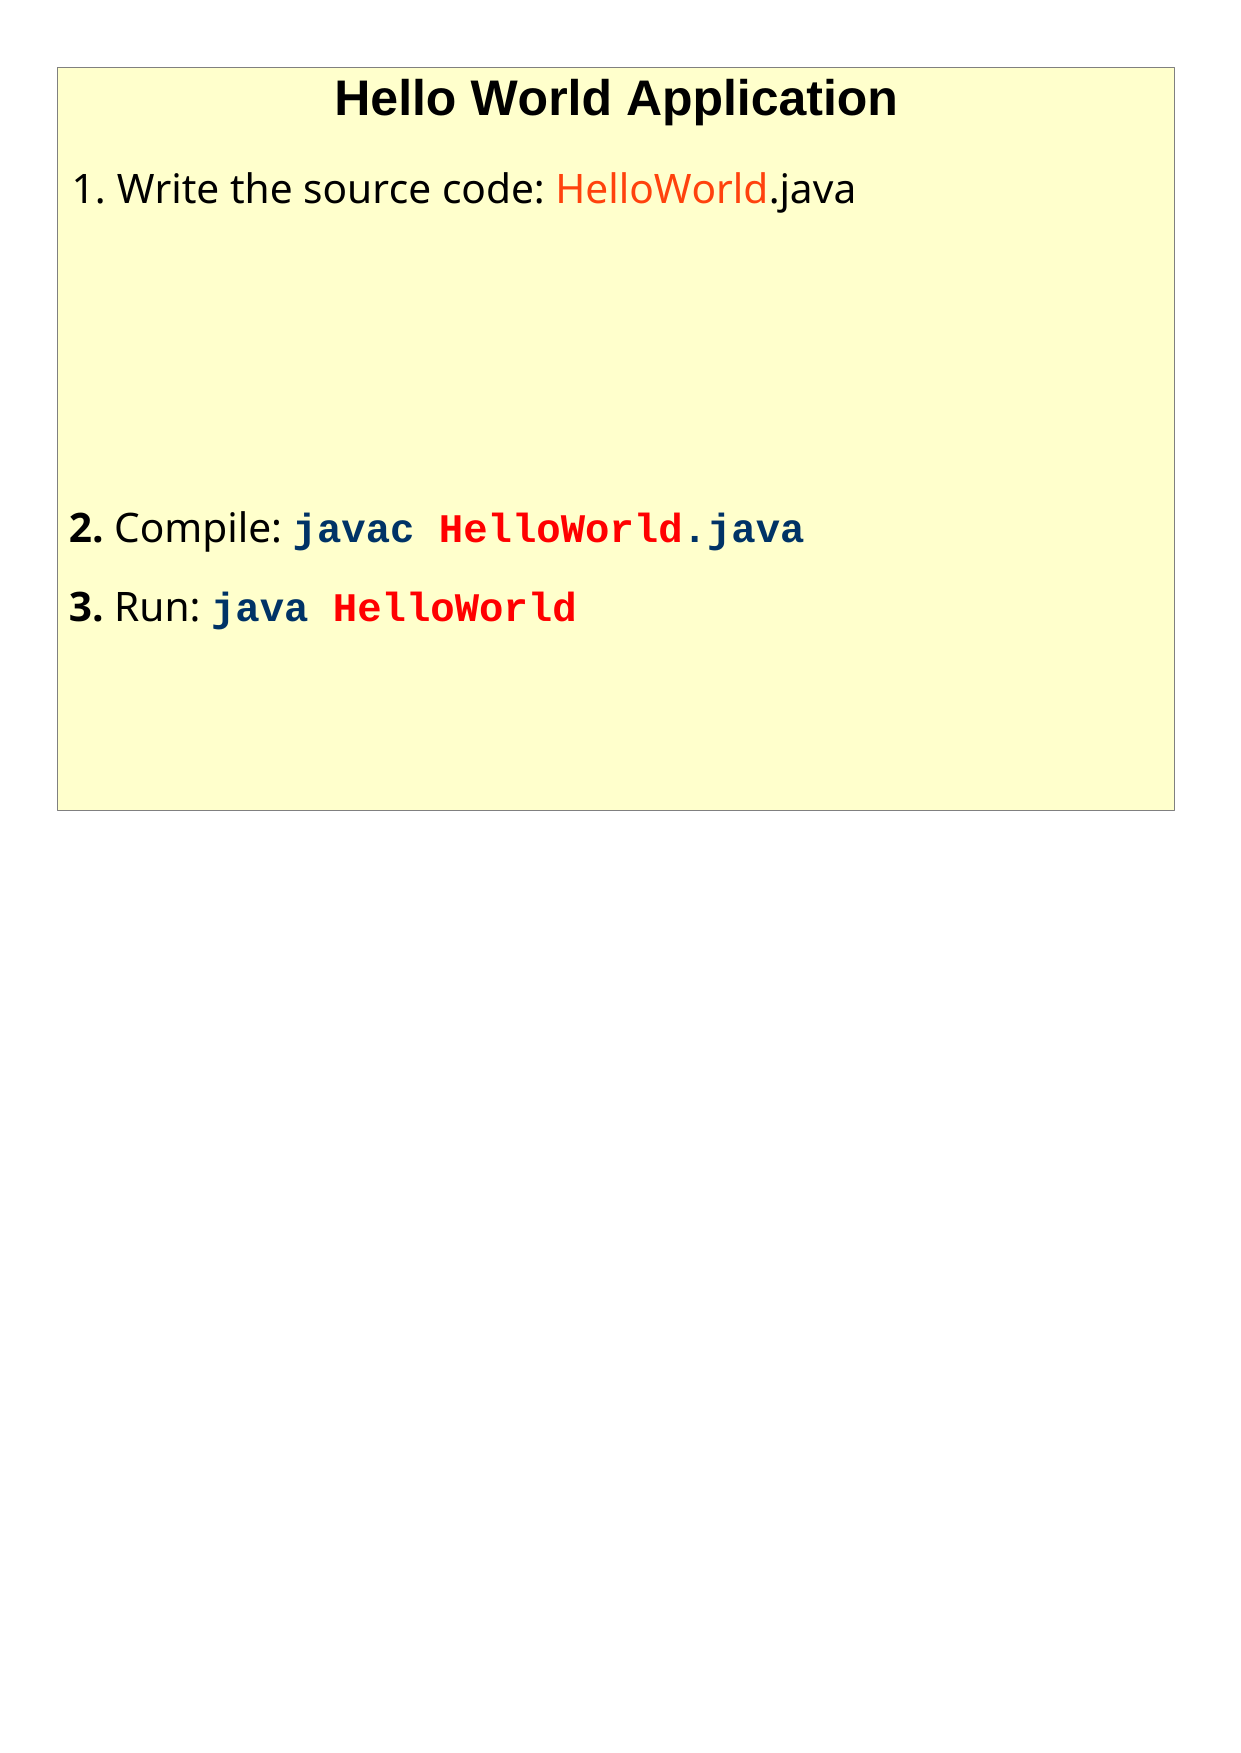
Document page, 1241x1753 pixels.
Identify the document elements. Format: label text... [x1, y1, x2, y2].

list Write the source code: HelloWorld.java [71, 159, 1205, 215]
list Compile: javac HelloWorld.java [69, 241, 1205, 555]
text Hello World Application [115, 69, 1117, 126]
list Run: java HelloWorld [69, 578, 1205, 634]
